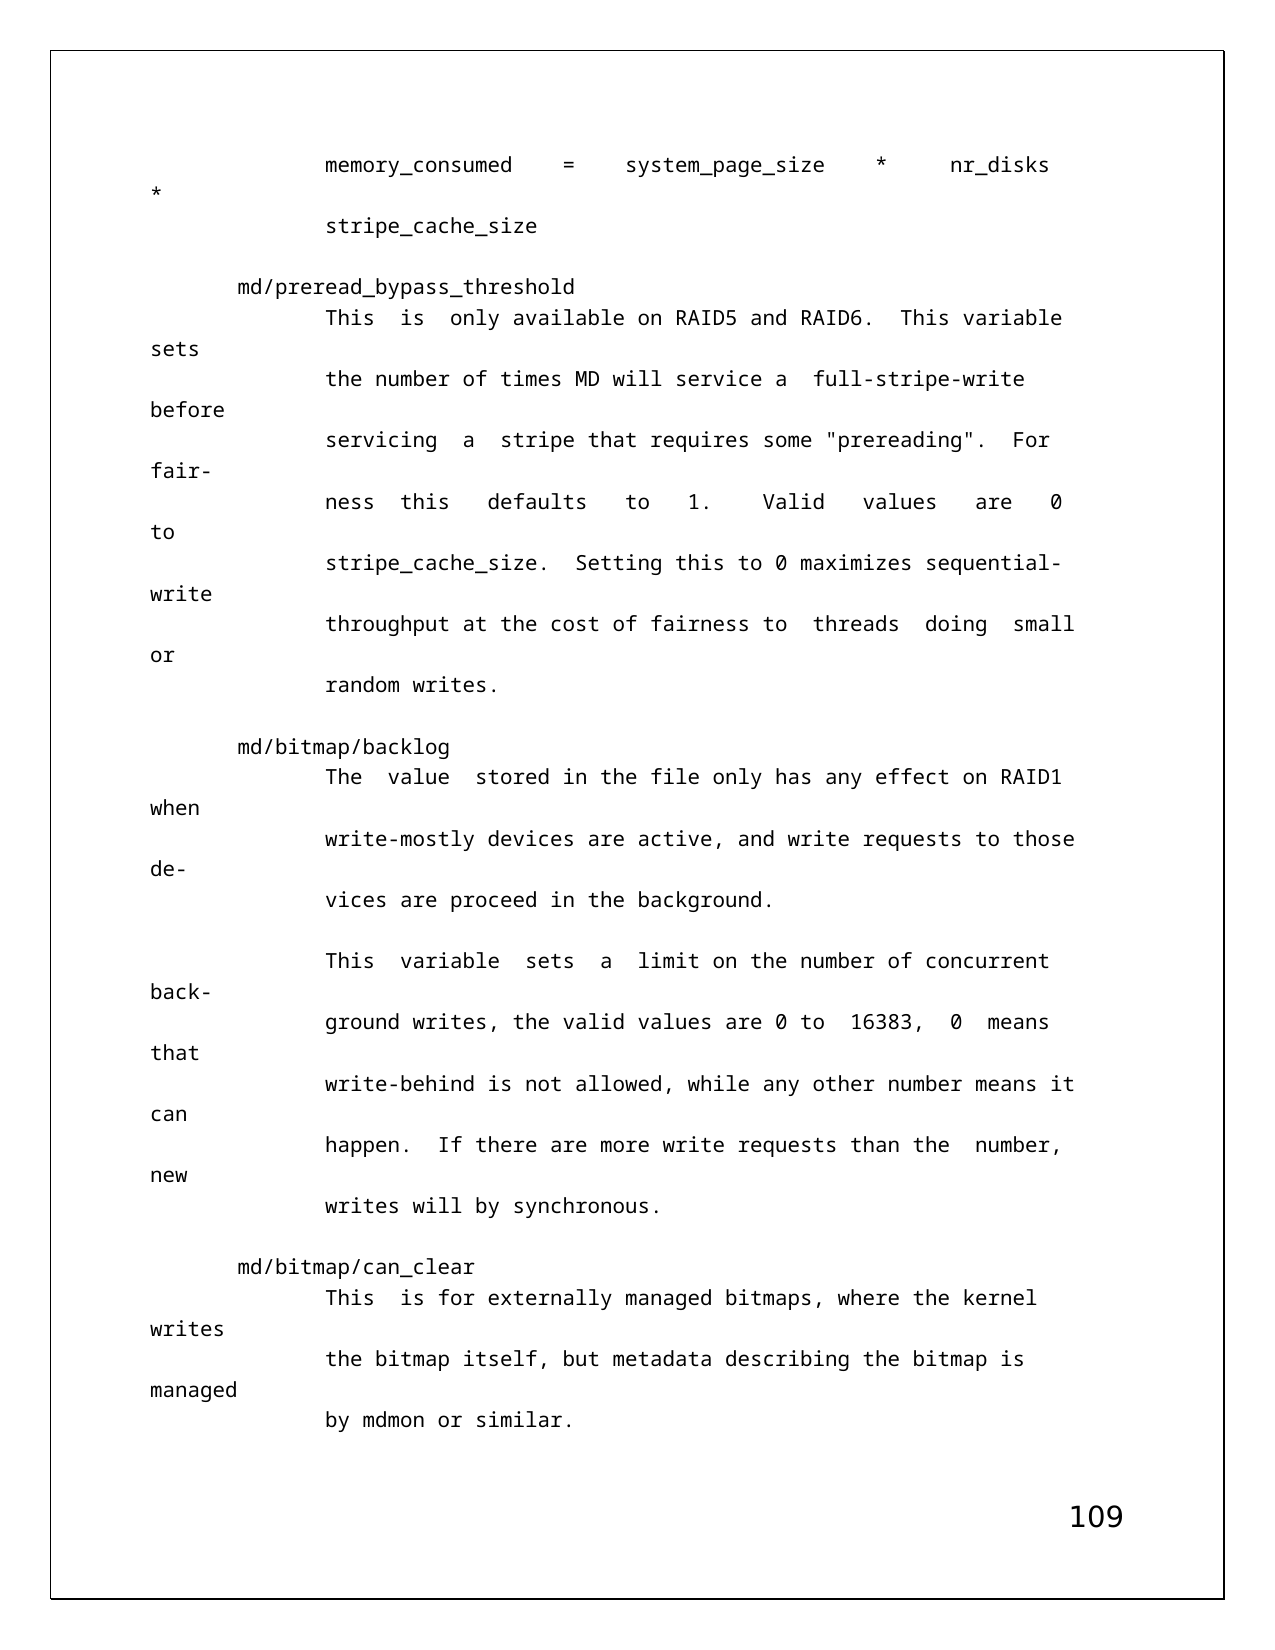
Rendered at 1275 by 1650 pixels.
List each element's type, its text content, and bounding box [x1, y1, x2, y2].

text ness this defaults to 1. Valid values are 0 to [150, 487, 1124, 546]
text vices are proceed in the background. [150, 885, 1124, 913]
text stripe_cache_size [150, 211, 1124, 240]
text md/bitmap/can_clear [150, 1252, 1124, 1281]
text This is for externally managed bitmaps, where the kernel writes [150, 1283, 1124, 1342]
text write-mostly devices are active, and write requests to those de‐ [150, 824, 1124, 883]
text The value stored in the file only has any effect on RAID1 when [150, 762, 1124, 822]
text servicing a stripe that requires some "prereading". For fair‐ [150, 426, 1124, 485]
text md/bitmap/backlog [150, 732, 1124, 760]
text the number of times MD will service a full-stripe-write before [150, 364, 1124, 423]
text the bitmap itself, but metadata describing the bitmap is managed [150, 1344, 1124, 1403]
text writes will by synchronous. [150, 1191, 1124, 1220]
text ground writes, the valid values are 0 to 16383, 0 means that [150, 1007, 1124, 1067]
text stripe_cache_size. Setting this to 0 maximizes sequential-write [150, 548, 1124, 607]
text write-behind is not allowed, while any other number means it can [150, 1069, 1124, 1128]
text memory_consumed = system_page_size * nr_disks * [150, 150, 1124, 209]
text random writes. [150, 671, 1124, 699]
text md/preread_bypass_threshold [150, 272, 1124, 301]
text This variable sets a limit on the number of concurrent back‐ [150, 946, 1124, 1005]
text by mdmon or similar. [150, 1406, 1124, 1434]
text happen. If there are more write requests than the number, new [150, 1130, 1124, 1189]
text This is only available on RAID5 and RAID6. This variable sets [150, 303, 1124, 362]
text throughput at the cost of fairness to threads doing small or [150, 609, 1124, 668]
